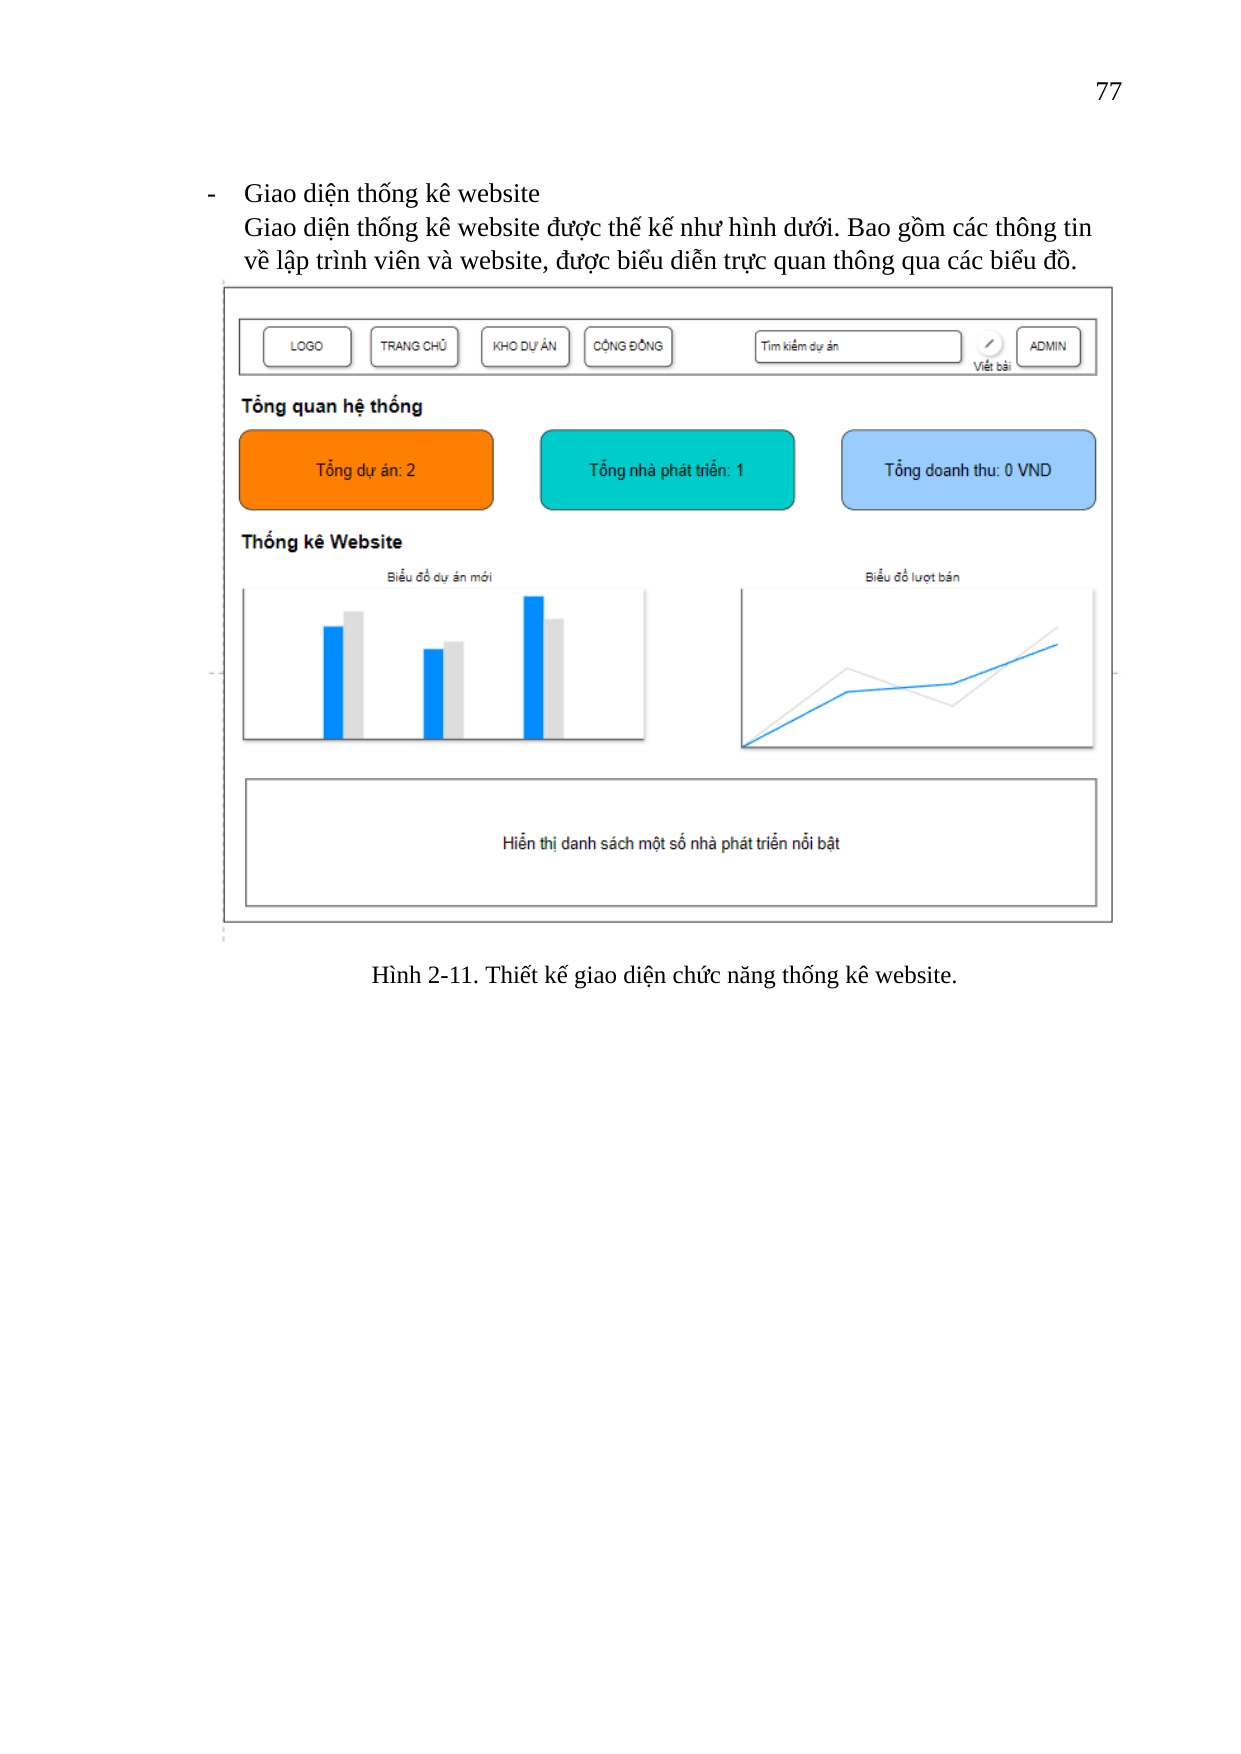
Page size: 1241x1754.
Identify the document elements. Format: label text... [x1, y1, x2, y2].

picture [206, 277, 1123, 942]
text Hình 2-11. Thiết kế giao diện chức năng thống kê website. [207, 960, 1122, 989]
list Giao diện thống kê website được thế kế như hình dưới. Bao gồm các thông tin về lập trình viên và website, được biểu diễn trực quan thông qua các biểu đồ. [244, 211, 1122, 275]
list Giao diện thống kê website [207, 177, 1122, 208]
